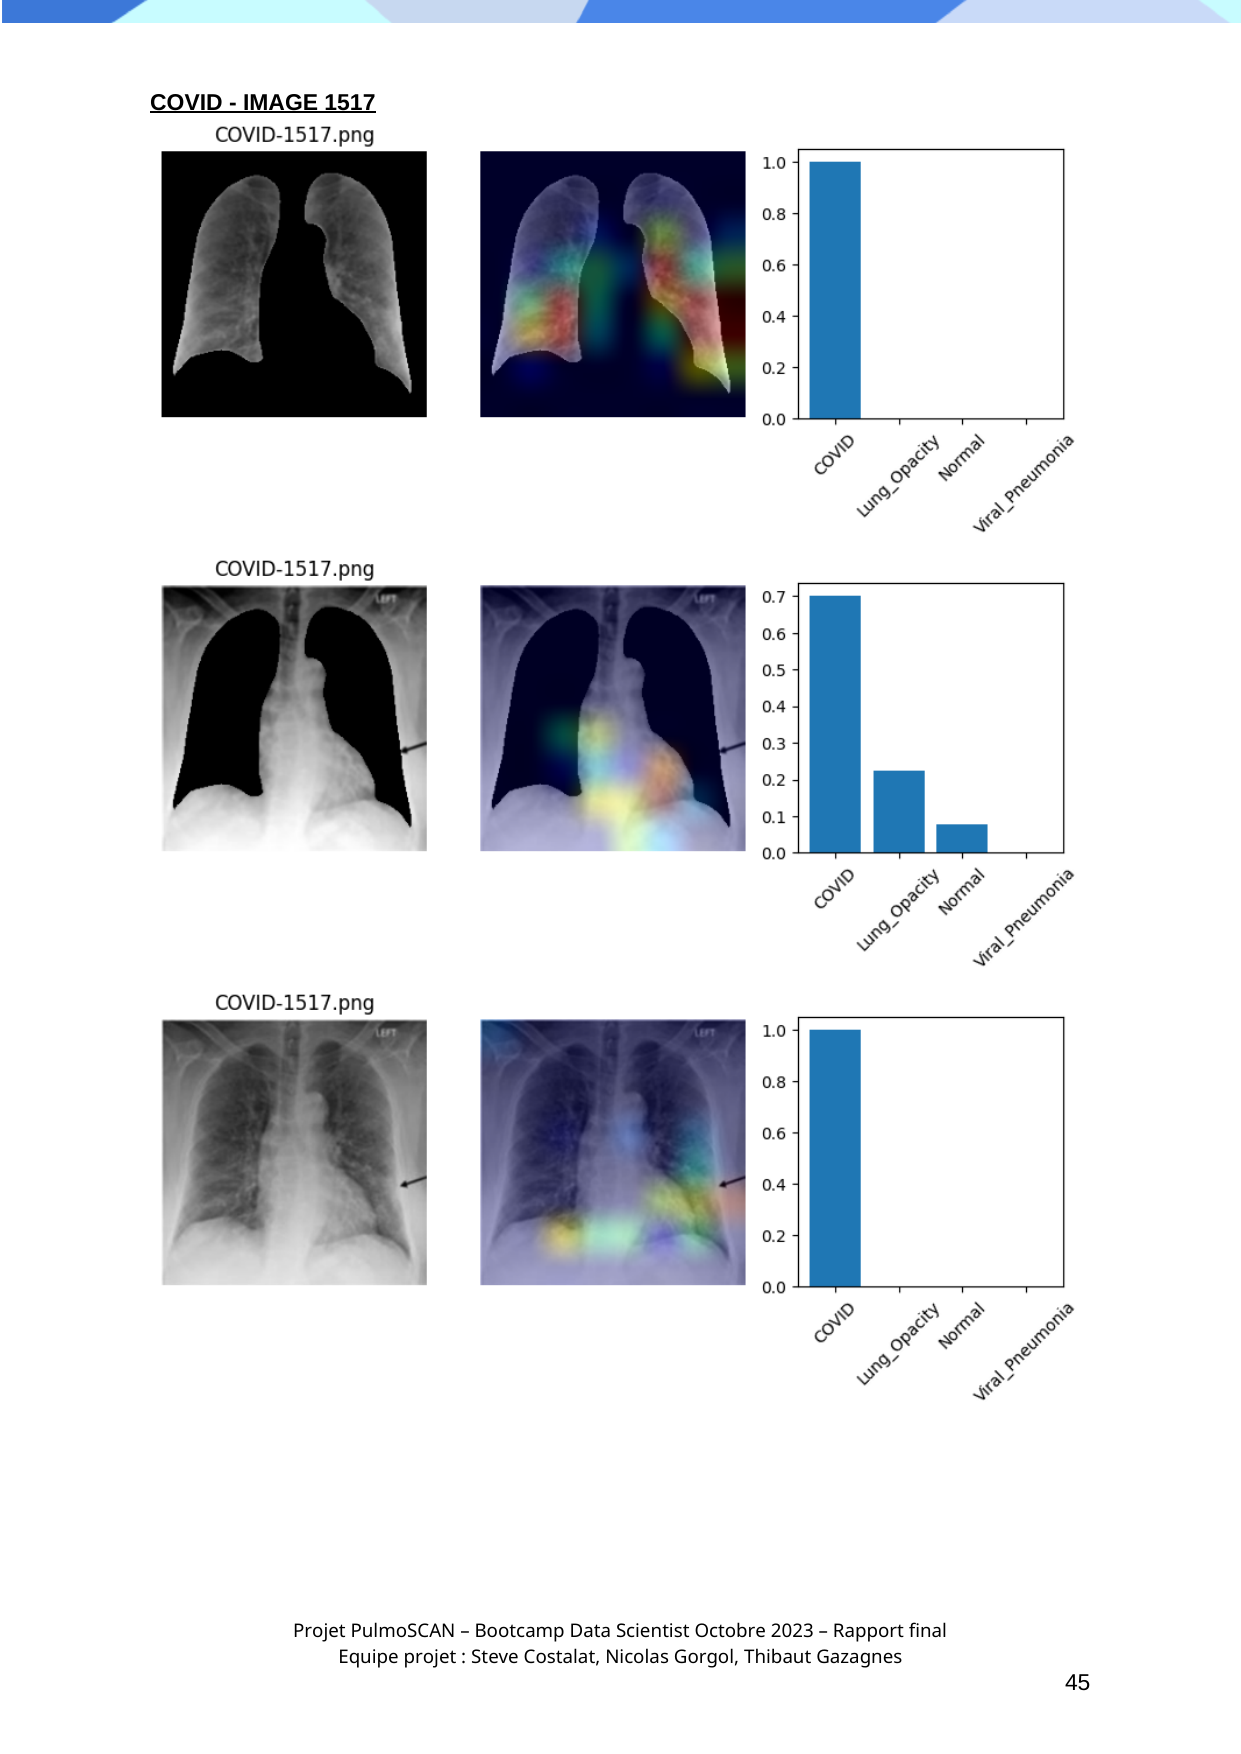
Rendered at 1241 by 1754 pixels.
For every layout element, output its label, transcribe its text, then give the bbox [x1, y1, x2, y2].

picture [3, 0, 1241, 23]
text COVID - IMAGE 1517 [150, 88, 1090, 115]
picture [150, 115, 1090, 1417]
